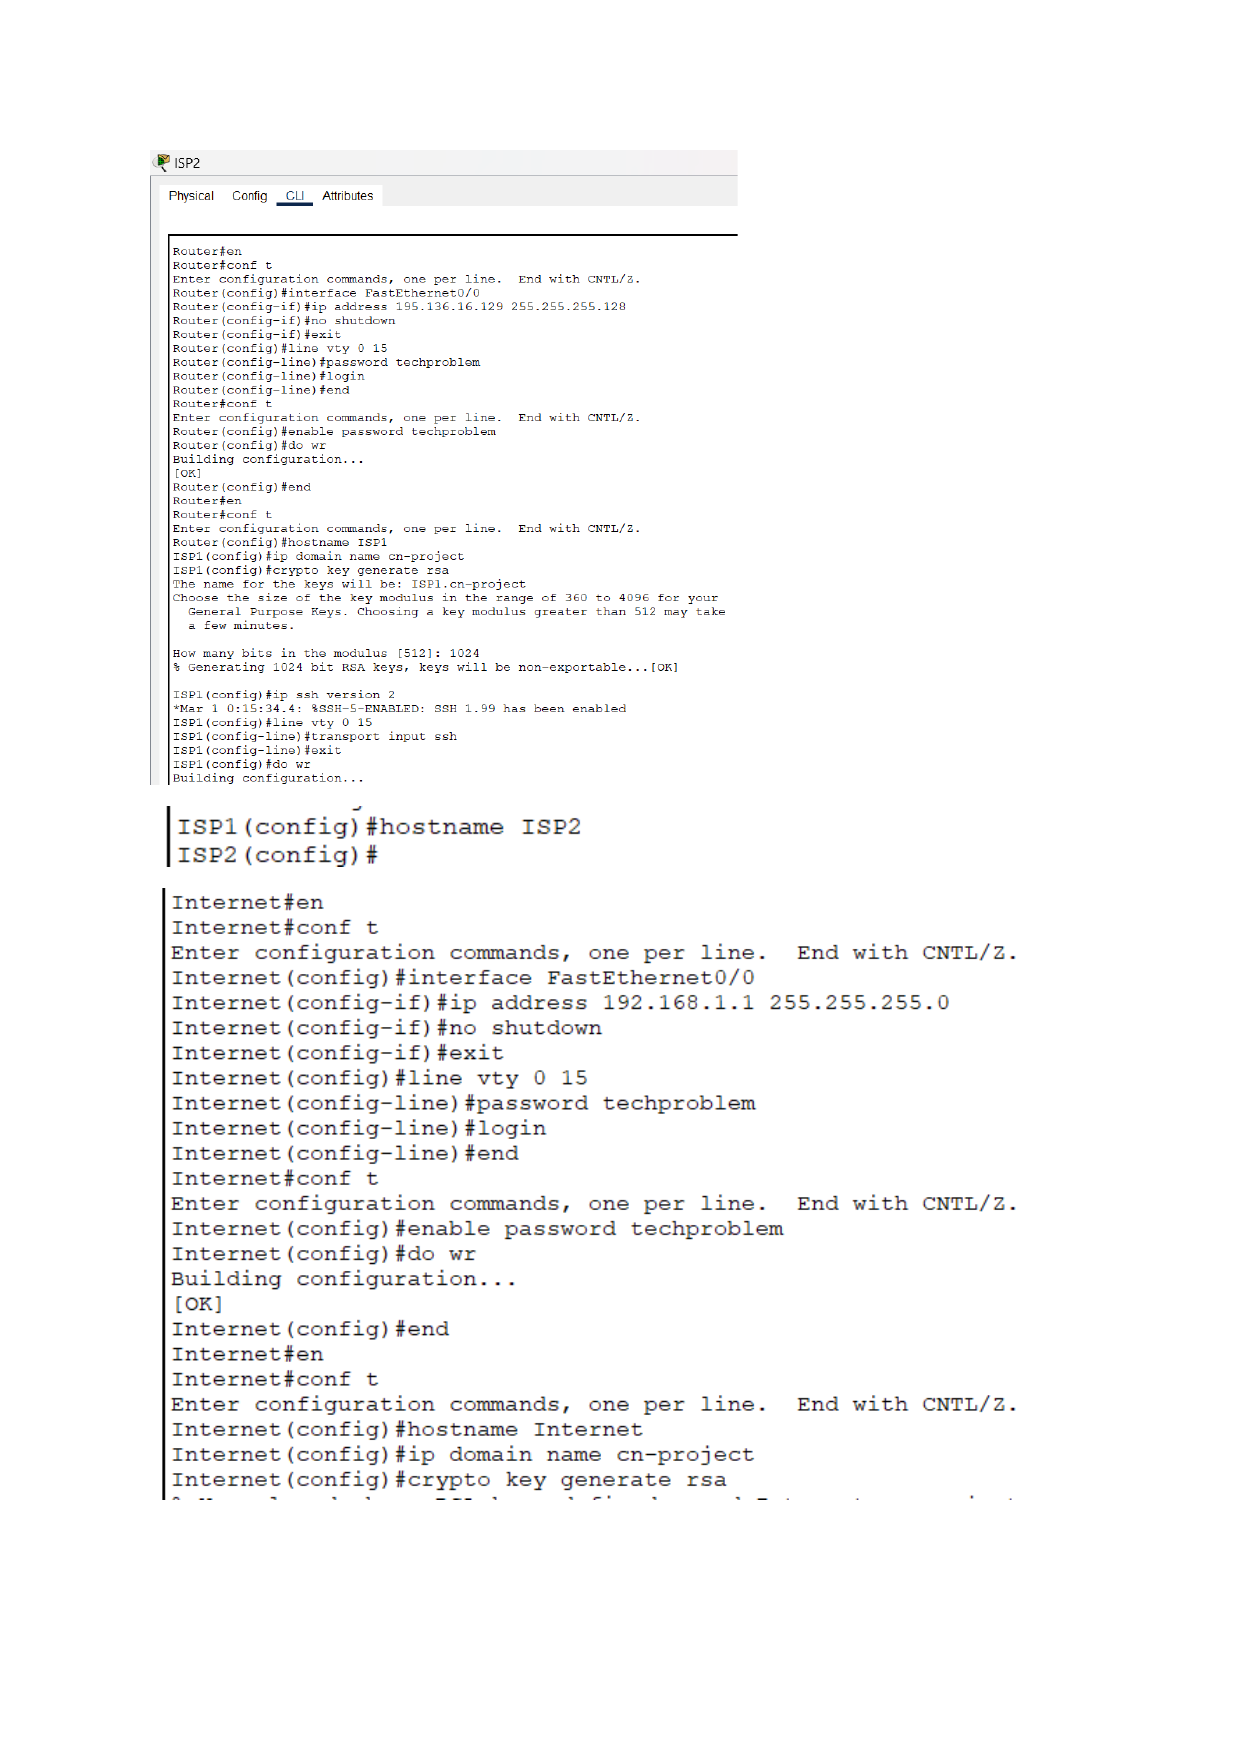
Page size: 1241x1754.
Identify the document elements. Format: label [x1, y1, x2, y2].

picture [150, 150, 738, 785]
picture [150, 888, 1091, 1500]
picture [150, 806, 602, 867]
